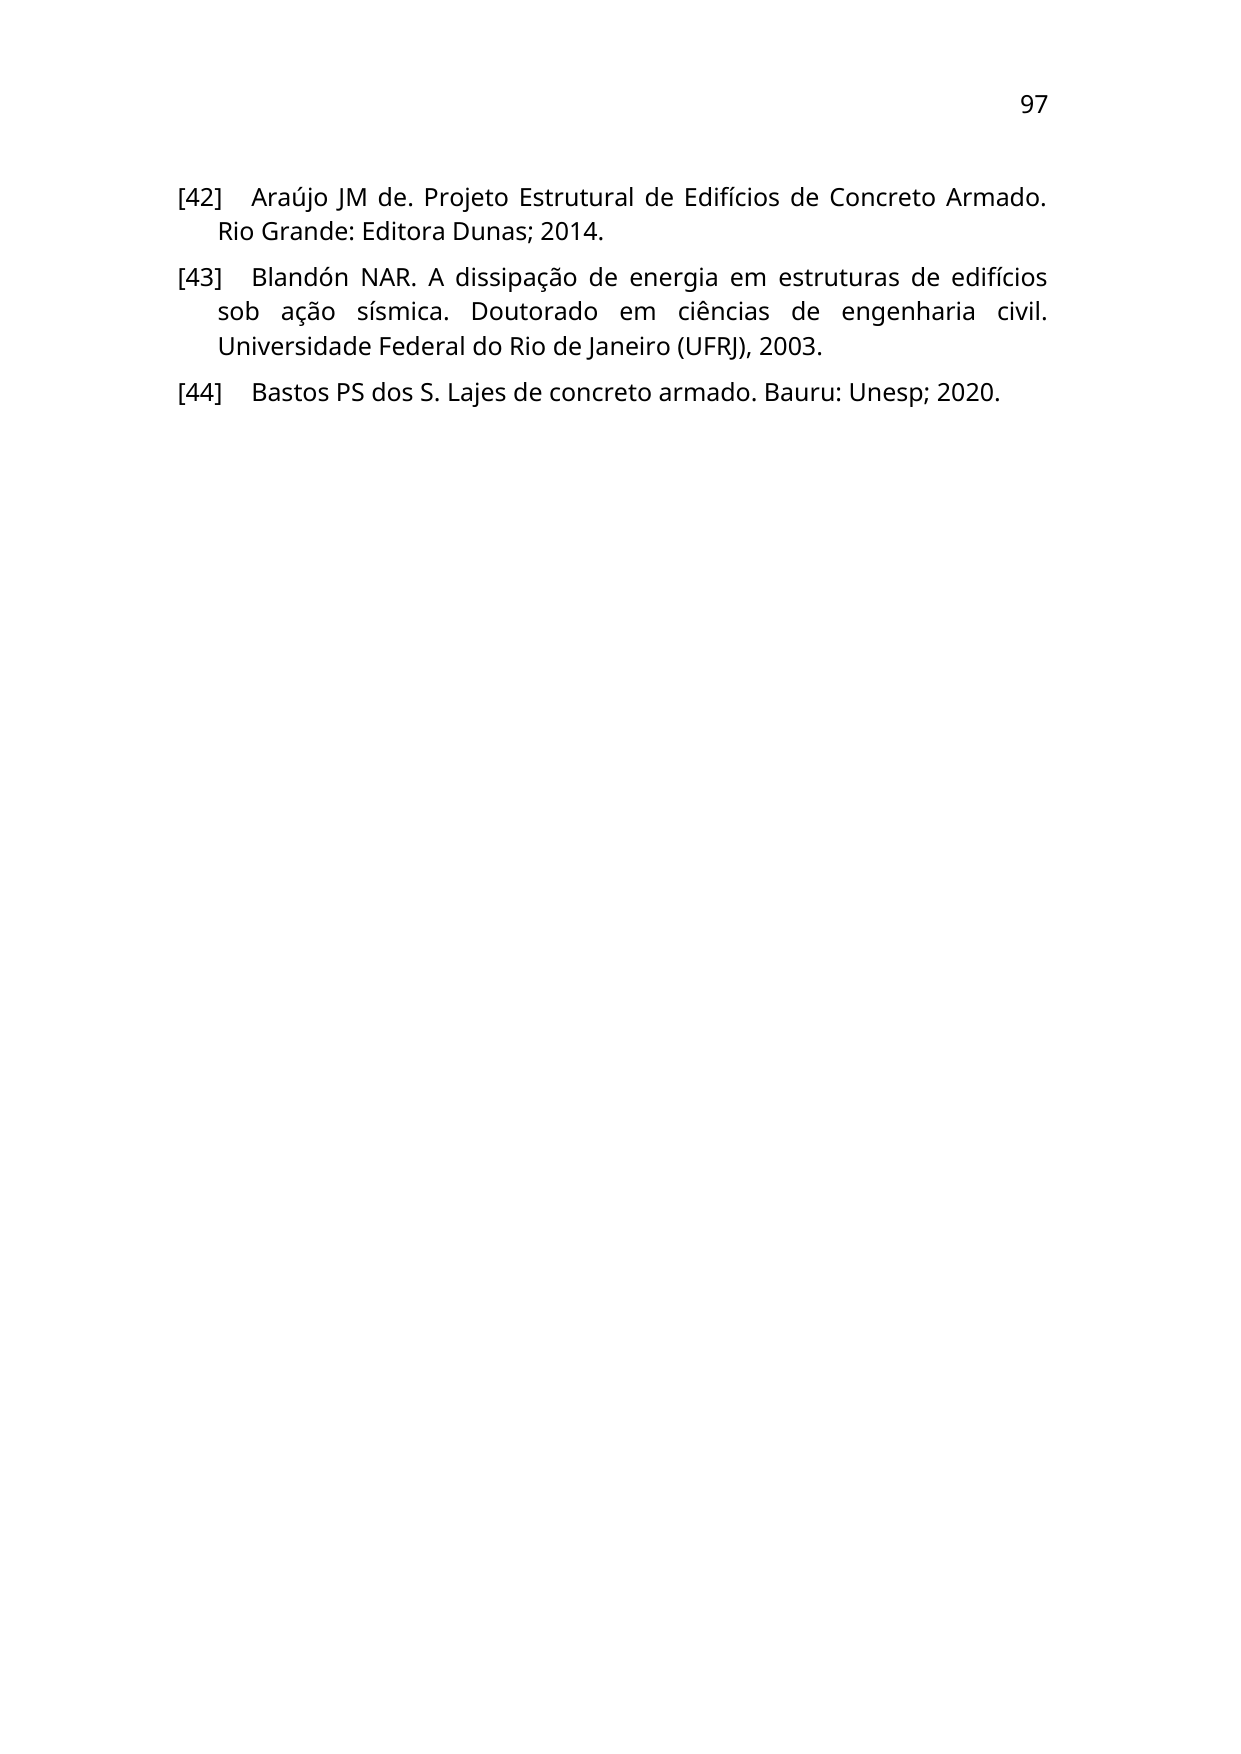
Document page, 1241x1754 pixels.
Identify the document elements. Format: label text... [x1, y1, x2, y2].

text [43] Blandón NAR. A dissipação de energia em estruturas de edifícios sob ação sísmica. Doutorado em ciências de engenharia civil. Universidade Federal do Rio de Janeiro (UFRJ), 2003. [177, 260, 1048, 362]
text [44] Bastos PS dos S. Lajes de concreto armado. Bauru: Unesp; 2020. [177, 375, 1048, 409]
text [42] Araújo JM de. Projeto Estrutural de Edifícios de Concreto Armado. Rio Grande: Editora Dunas; 2014. [177, 179, 1048, 247]
